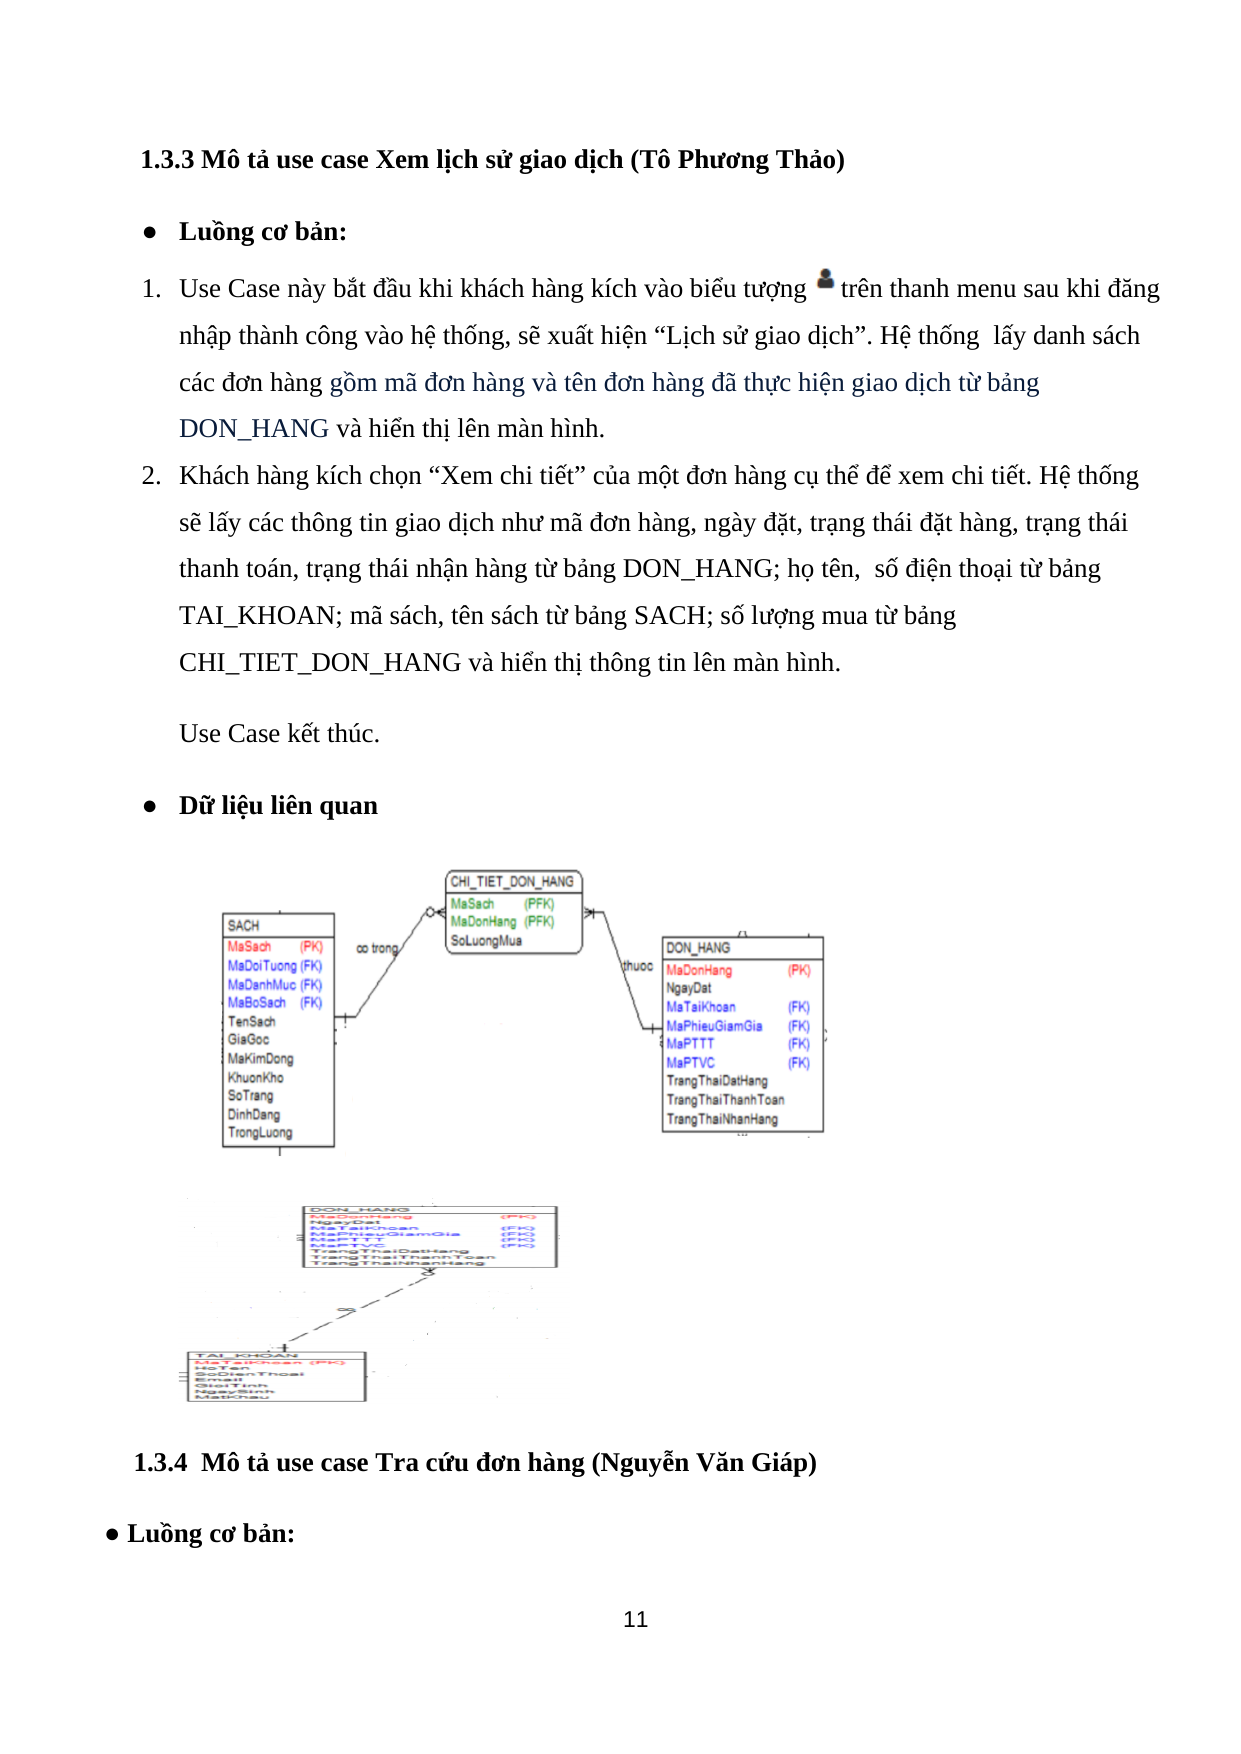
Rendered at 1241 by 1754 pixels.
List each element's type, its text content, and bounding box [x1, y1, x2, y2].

subtitle 1.3.4 Mô tả use case Tra cứu đơn hàng (Nguyễn Văn Giáp) [104, 1446, 1167, 1477]
picture [178, 1197, 570, 1404]
list Luồng cơ bản: [141, 215, 1167, 246]
list Khách hàng kích chọn “Xem chi tiết” của một đơn hàng cụ thể để xem chi tiết. Hệ thống sẽ lấy các thông tin giao dịch như mã đơn hàng, ngày đặt, trạng thái đặt hàng, trạng thái thanh toán, trạng thái nhận hàng từ bảng DON_HANG; họ tên, số điện thoại từ bảng TAI_KHOAN; mã sách, tên sách từ bảng SACH; số lượng mua từ bảng CHI_TIET_DON_HANG và hiển thị thông tin lên màn hình. [141, 459, 1167, 677]
picture [813, 261, 841, 298]
list Use Case này bắt đầu khi khách hàng kích vào biểu tượng trên thanh menu sau khi đăng nhập thành công vào hệ thống, sẽ xuất hiện “Lịch sử giao dịch”. Hệ thống lấy danh sách các đơn hàng gồm mã đơn hàng và tên đơn hàng đã thực hiện giao dịch từ bảng DON_HANG và hiển thị lên màn hình. [141, 262, 1167, 443]
picture [219, 860, 831, 1157]
subtitle 1.3.3 Mô tả use case Xem lịch sử giao dịch (Tô Phương Thảo) [104, 143, 1167, 174]
list Dữ liệu liên quan [141, 789, 1167, 820]
text ● Luồng cơ bản: [104, 1517, 1167, 1549]
text Use Case kết thúc. [179, 717, 1167, 748]
